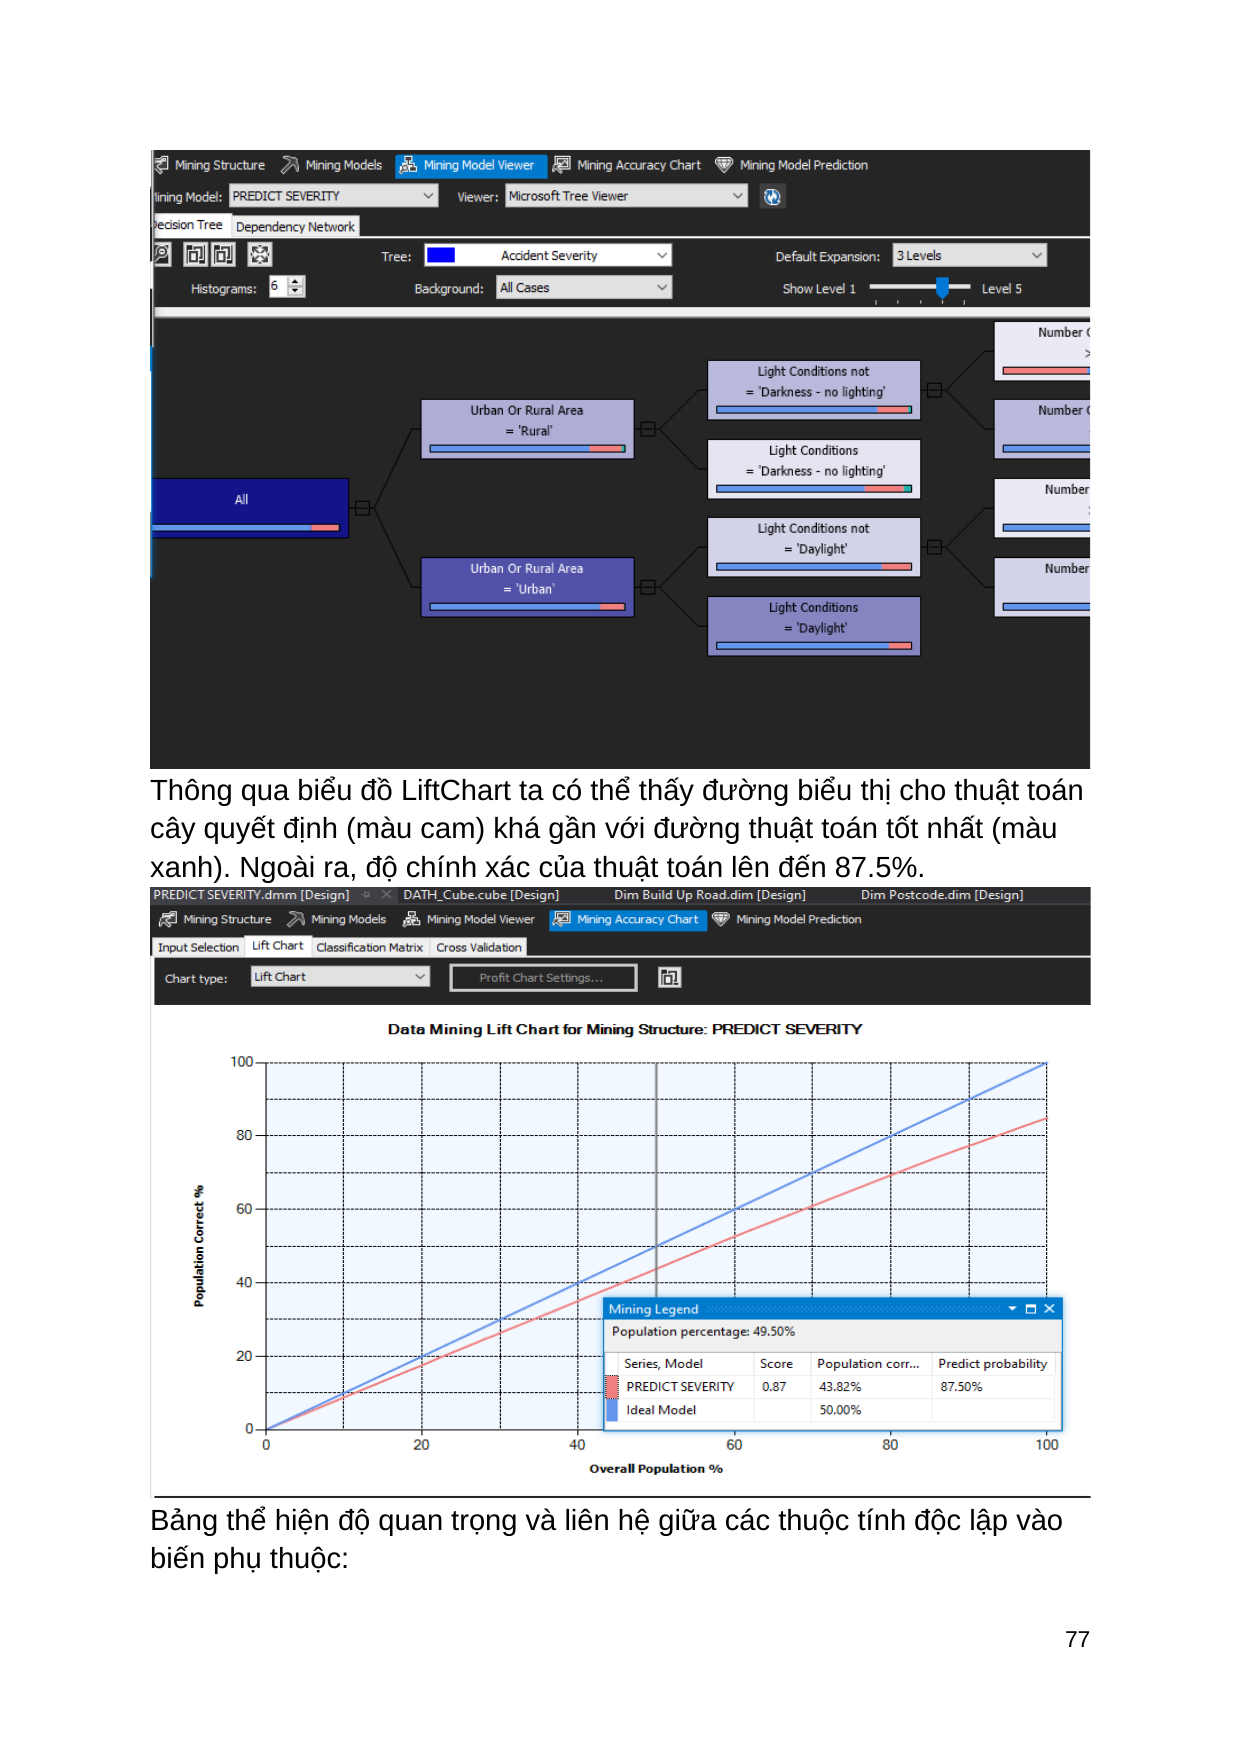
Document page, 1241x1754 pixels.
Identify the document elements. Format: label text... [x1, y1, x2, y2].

picture [150, 150, 1091, 769]
picture [150, 887, 1091, 1499]
text Thông qua biểu đồ LiftChart ta có thể thấy đường biểu thị cho thuật toán cây quyết định (màu cam) khá gần với đường thuật toán tốt nhất (màu xanh). Ngoài ra, độ chính xác của thuật toán lên đến 87.5%. [150, 773, 1090, 887]
text Bảng thể hiện độ quan trọng và liên hệ giữa các thuộc tính độc lập vào biến phụ thuộc: [150, 1503, 1090, 1575]
